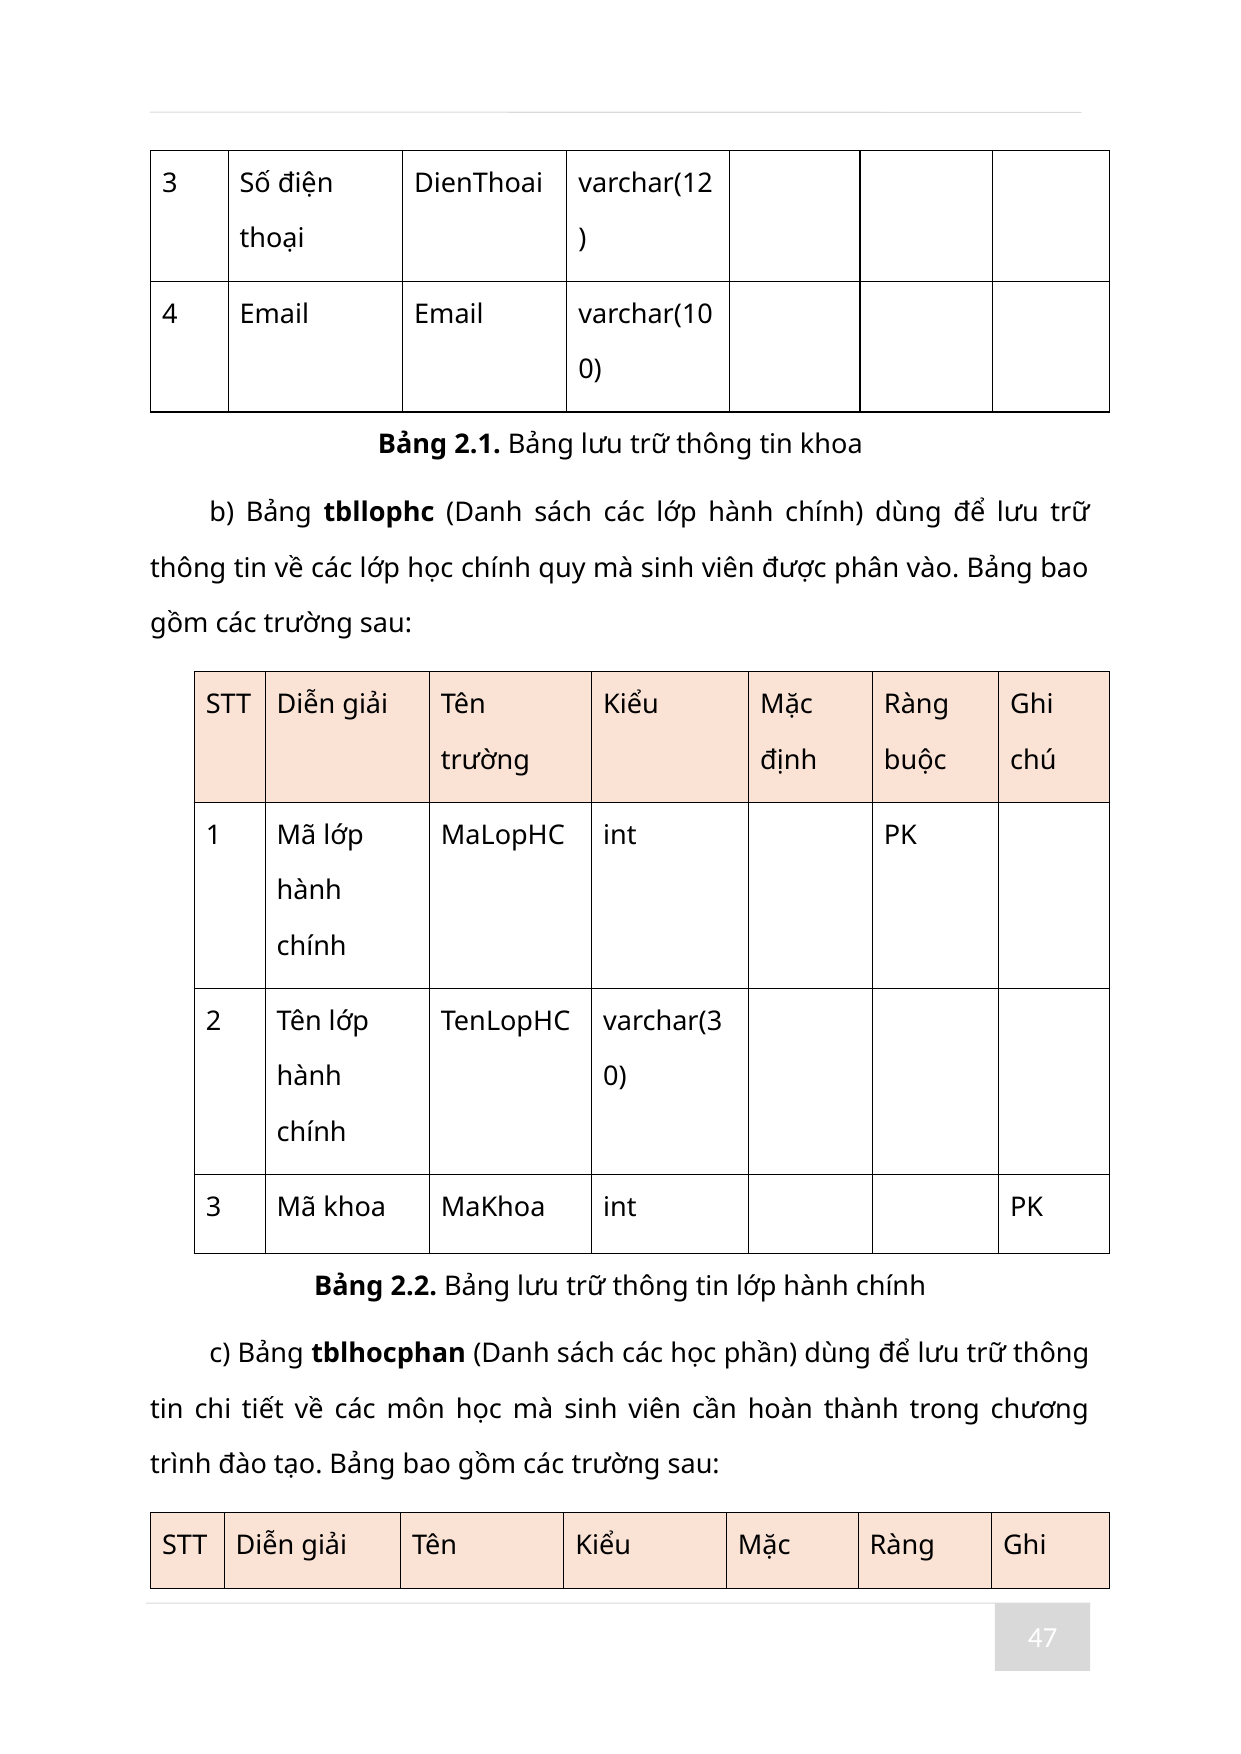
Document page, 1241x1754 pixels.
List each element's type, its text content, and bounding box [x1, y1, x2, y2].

text b) Bảng tbllophc (Danh sách các lớp hành chính) dùng để lưu trữ thông tin về các lớp học chính quy mà sinh viên được phân vào. Bảng bao gồm các trường sau: [150, 493, 1090, 640]
table_cell 3 [195, 1175, 265, 1252]
table_cell int [592, 803, 748, 988]
table_cell Số điện thoại [229, 151, 402, 281]
table_cell [873, 1175, 998, 1252]
table_header STT [151, 1513, 224, 1588]
table_header Ràng buộc [859, 1513, 991, 1588]
table_cell varchar(100) [567, 282, 729, 411]
table_cell TenLopHC [430, 989, 591, 1174]
table_cell DienThoai [403, 151, 566, 281]
table_cell [861, 282, 992, 411]
table_cell Mã khoa [266, 1175, 429, 1252]
table_cell 2 [195, 989, 265, 1174]
table_cell [993, 282, 1109, 411]
table_cell 4 [151, 282, 228, 411]
text c) Bảng tblhocphan (Danh sách các học phần) dùng để lưu trữ thông tin chi tiết về các môn học mà sinh viên cần hoàn thành trong chương trình đào tạo. Bảng bao gồm các trường sau: [150, 1334, 1090, 1481]
table_cell 3 [151, 151, 228, 281]
table_cell Mã lớp hành chính [266, 803, 429, 988]
table_cell varchar(12) [567, 151, 729, 281]
table_cell Tên lớp hành chính [266, 989, 429, 1174]
table_cell Email [403, 282, 566, 411]
table_cell [993, 151, 1109, 281]
text Bảng 2.1. Bảng lưu trữ thông tin khoa [150, 425, 1090, 462]
text Bảng 2.2. Bảng lưu trữ thông tin lớp hành chính [150, 1266, 1090, 1303]
table_cell [999, 989, 1109, 1174]
table_header Mặc định [749, 672, 872, 802]
table_header STT [195, 672, 265, 802]
table_header Tên trường [401, 1513, 563, 1588]
table_cell PK [873, 803, 998, 988]
table_cell Email [229, 282, 402, 411]
table_header Kiểu [592, 672, 748, 802]
table_cell [730, 151, 859, 281]
table_cell int [592, 1175, 748, 1252]
table_cell varchar(30) [592, 989, 748, 1174]
table_header Ràng buộc [873, 672, 998, 802]
table_cell PK [999, 1175, 1109, 1252]
table_header Diễn giải [225, 1513, 400, 1588]
table_cell [749, 1175, 872, 1252]
table_cell [749, 989, 872, 1174]
table_header Diễn giải [266, 672, 429, 802]
table_cell 1 [195, 803, 265, 988]
table_header Ghi chú [999, 672, 1109, 802]
table_cell [730, 282, 859, 411]
table_header Mặc định [727, 1513, 858, 1588]
table_header Kiểu [564, 1513, 726, 1588]
table_cell MaLopHC [430, 803, 591, 988]
table_cell [873, 989, 998, 1174]
table_header Ghi chú [992, 1513, 1109, 1588]
table_cell MaKhoa [430, 1175, 591, 1252]
table_header Tên trường [430, 672, 591, 802]
table_cell [749, 803, 872, 988]
table_cell [861, 151, 992, 281]
table_cell [999, 803, 1109, 988]
